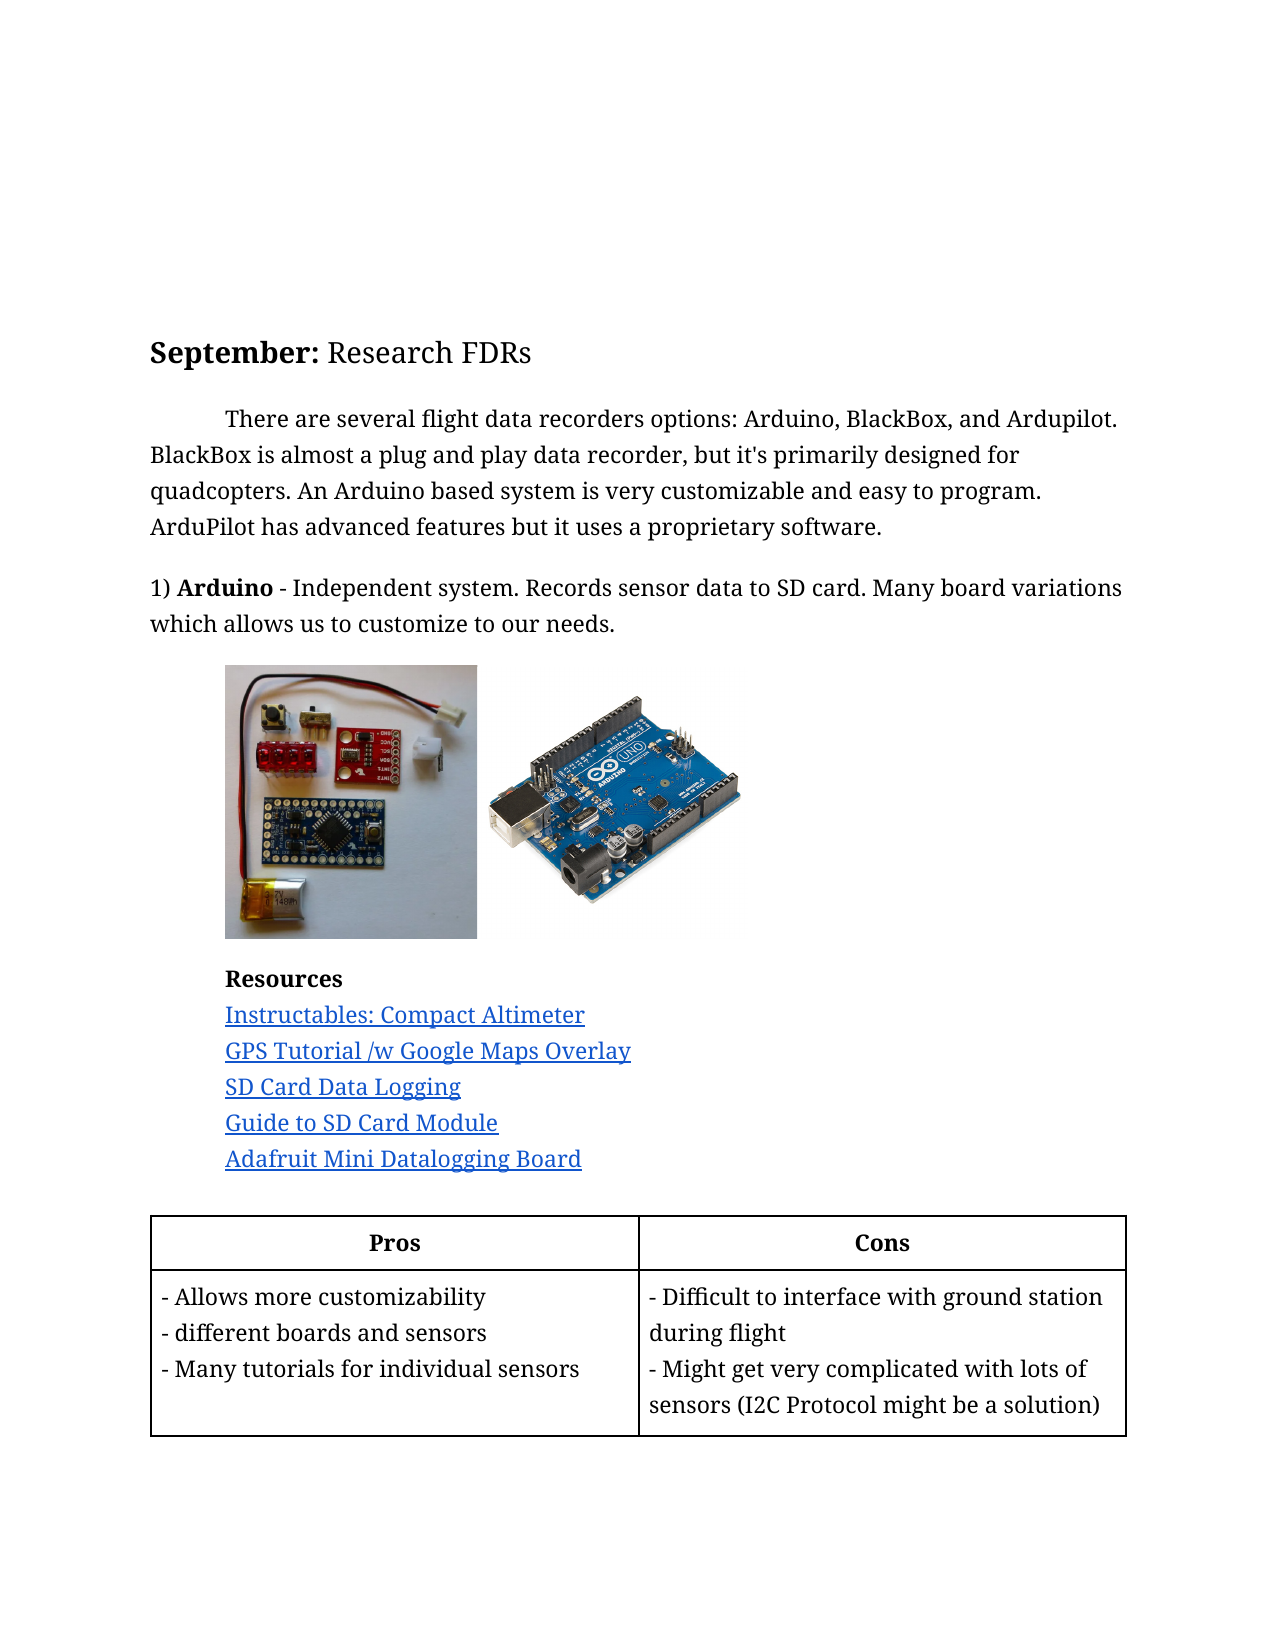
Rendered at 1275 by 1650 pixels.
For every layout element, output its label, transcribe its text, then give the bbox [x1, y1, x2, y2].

text Instructables: Compact Altimeter [150, 999, 1125, 1030]
text Guide to SD Card Module [150, 1107, 1125, 1138]
text September: Research FDRs [150, 333, 1125, 372]
table_cell - Allows more customizability - different boards and sensors - Many tutorials for individual sensors [152, 1271, 638, 1434]
text Adafruit Mini Datalogging Board [225, 1143, 1125, 1174]
text 1) Arduino - Independent system. Records sensor data to SD card. Many board variations which allows us to customize to our needs. [150, 572, 1125, 639]
text Resources [150, 963, 1125, 994]
table_header Cons [640, 1217, 1125, 1269]
table_cell - Difficult to interface with ground station during flight - Might get very complicated with lots of sensors (I2C Protocol might be a solution) [640, 1271, 1125, 1434]
text SD Card Data Logging [150, 1071, 1125, 1102]
picture [225, 665, 749, 939]
text GPS Tutorial /w Google Maps Overlay [150, 1035, 1125, 1066]
table_header Pros [152, 1217, 638, 1269]
text There are several flight data recorders options: Arduino, BlackBox, and Ardupilot. BlackBox is almost a plug and play data recorder, but it's primarily designed for quadcopters. An Arduino based system is very customizable and easy to program. ArduPilot has advanced features but it uses a proprietary software. [150, 403, 1125, 542]
